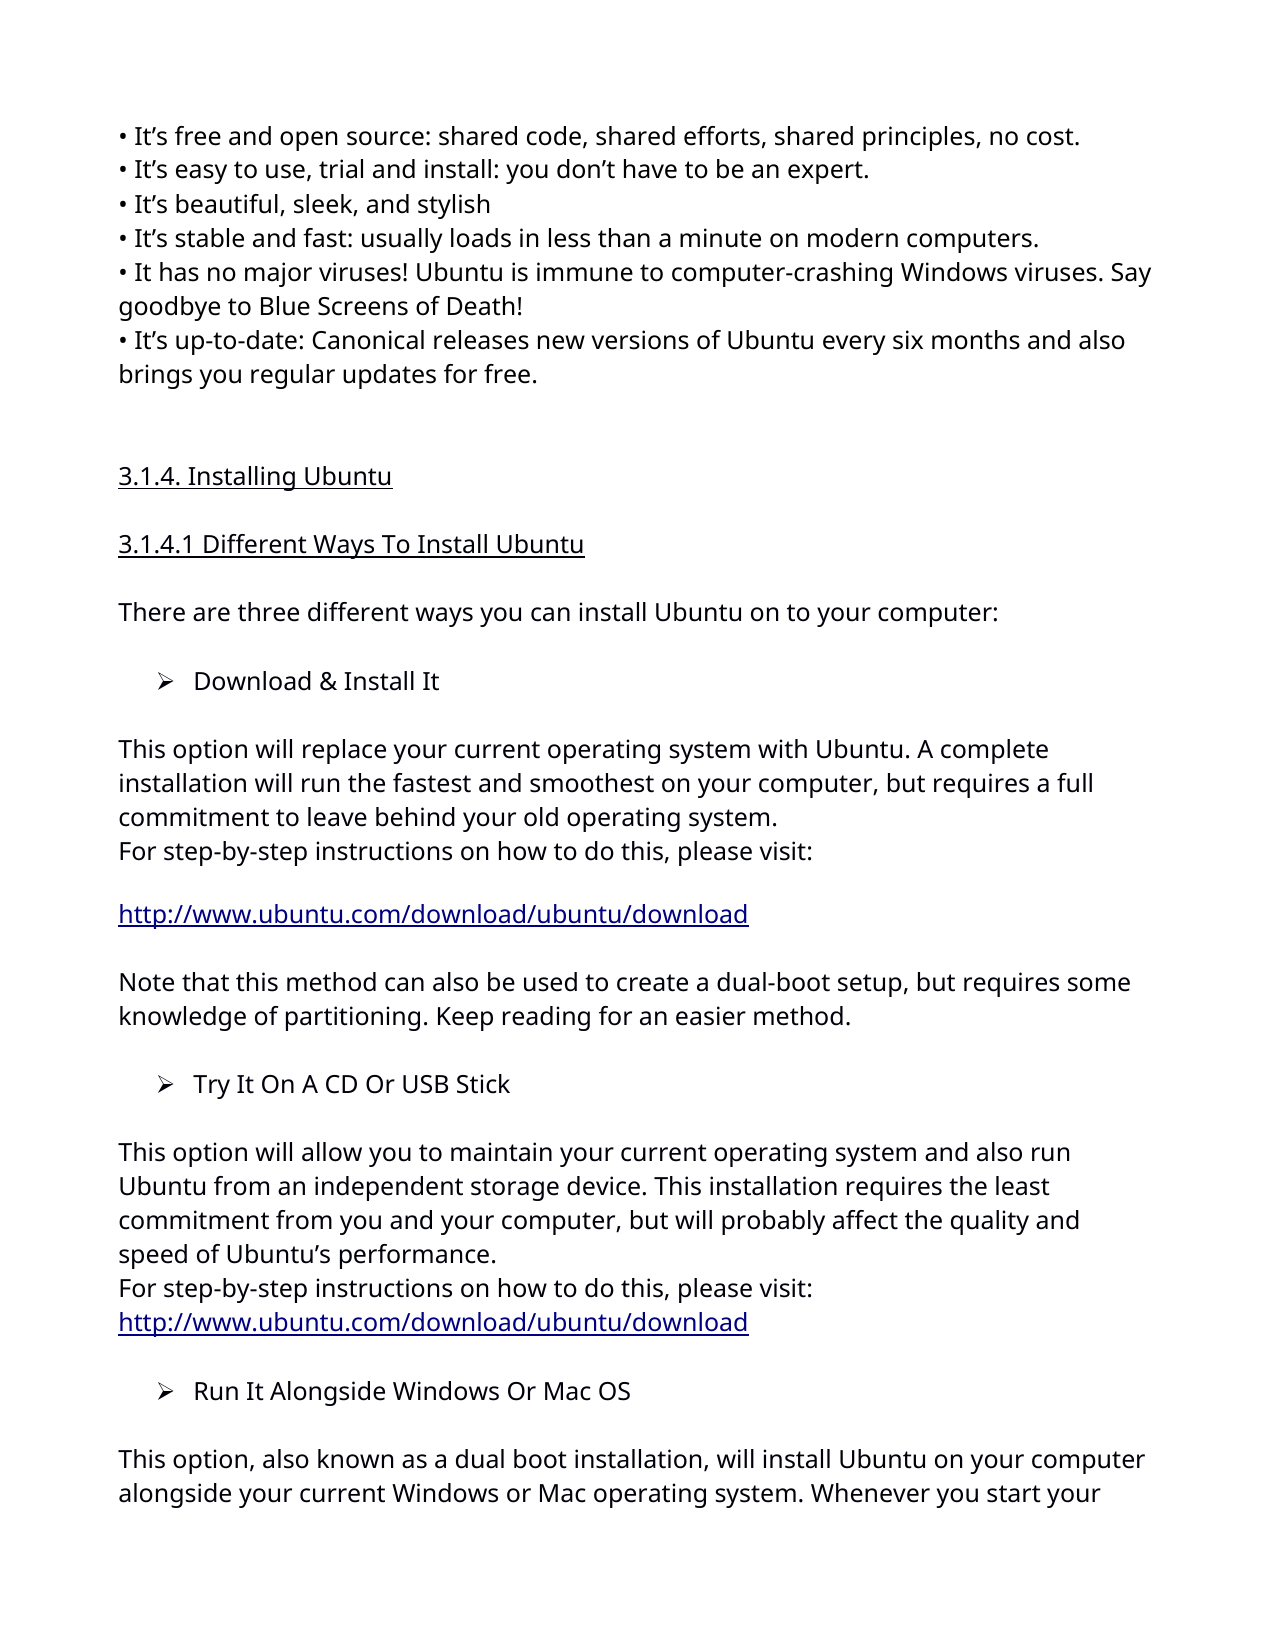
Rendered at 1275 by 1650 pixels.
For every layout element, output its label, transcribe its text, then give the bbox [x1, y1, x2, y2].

text • It’s up-to-date: Canonical releases new versions of Ubuntu every six months and also brings you regular updates for free. [118, 322, 1157, 391]
text 3.1.4. Installing Ubuntu [118, 459, 1157, 493]
text • It’s easy to use, trial and install: you don’t have to be an expert. [118, 152, 1157, 186]
text This option will allow you to maintain your current operating system and also run Ubuntu from an independent storage device. This installation requires the least commitment from you and your computer, but will probably affect the quality and speed of Ubuntu’s performance. [118, 1135, 1157, 1271]
text Note that this method can also be used to create a dual-boot setup, but requires some knowledge of partitioning. Keep reading for an easier method. [118, 964, 1157, 1032]
text This option will replace your current operating system with Ubuntu. A complete installation will run the fastest and smoothest on your computer, but requires a full commitment to leave behind your old operating system. [118, 731, 1157, 833]
text There are three different ways you can install Ubuntu on to your computer: [118, 595, 1157, 629]
text 3.1.4.1 Different Ways To Install Ubuntu [118, 527, 1157, 561]
text • It has no major viruses! Ubuntu is immune to computer-crashing Windows viruses. Say goodbye to Blue Screens of Death! [118, 254, 1157, 322]
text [118, 1441, 1157, 1509]
text For step-by-step instructions on how to do this, please visit: [118, 1271, 1157, 1305]
text • It’s beautiful, sleek, and stylish [118, 186, 1157, 220]
list Try It On A CD Or USB Stick [156, 1067, 1157, 1101]
text http://www.ubuntu.com/download/ubuntu/download [118, 1305, 1157, 1339]
list Download & Install It [156, 663, 1157, 697]
text • It’s stable and fast: usually loads in less than a minute on modern computers. [118, 220, 1157, 254]
text For step-by-step instructions on how to do this, please visit: [118, 833, 1157, 867]
text http://www.ubuntu.com/download/ubuntu/download [118, 896, 1157, 930]
text • It’s free and open source: shared code, shared efforts, shared principles, no cost. [118, 118, 1157, 152]
list Run It Alongside Windows Or Mac OS [156, 1373, 1157, 1407]
